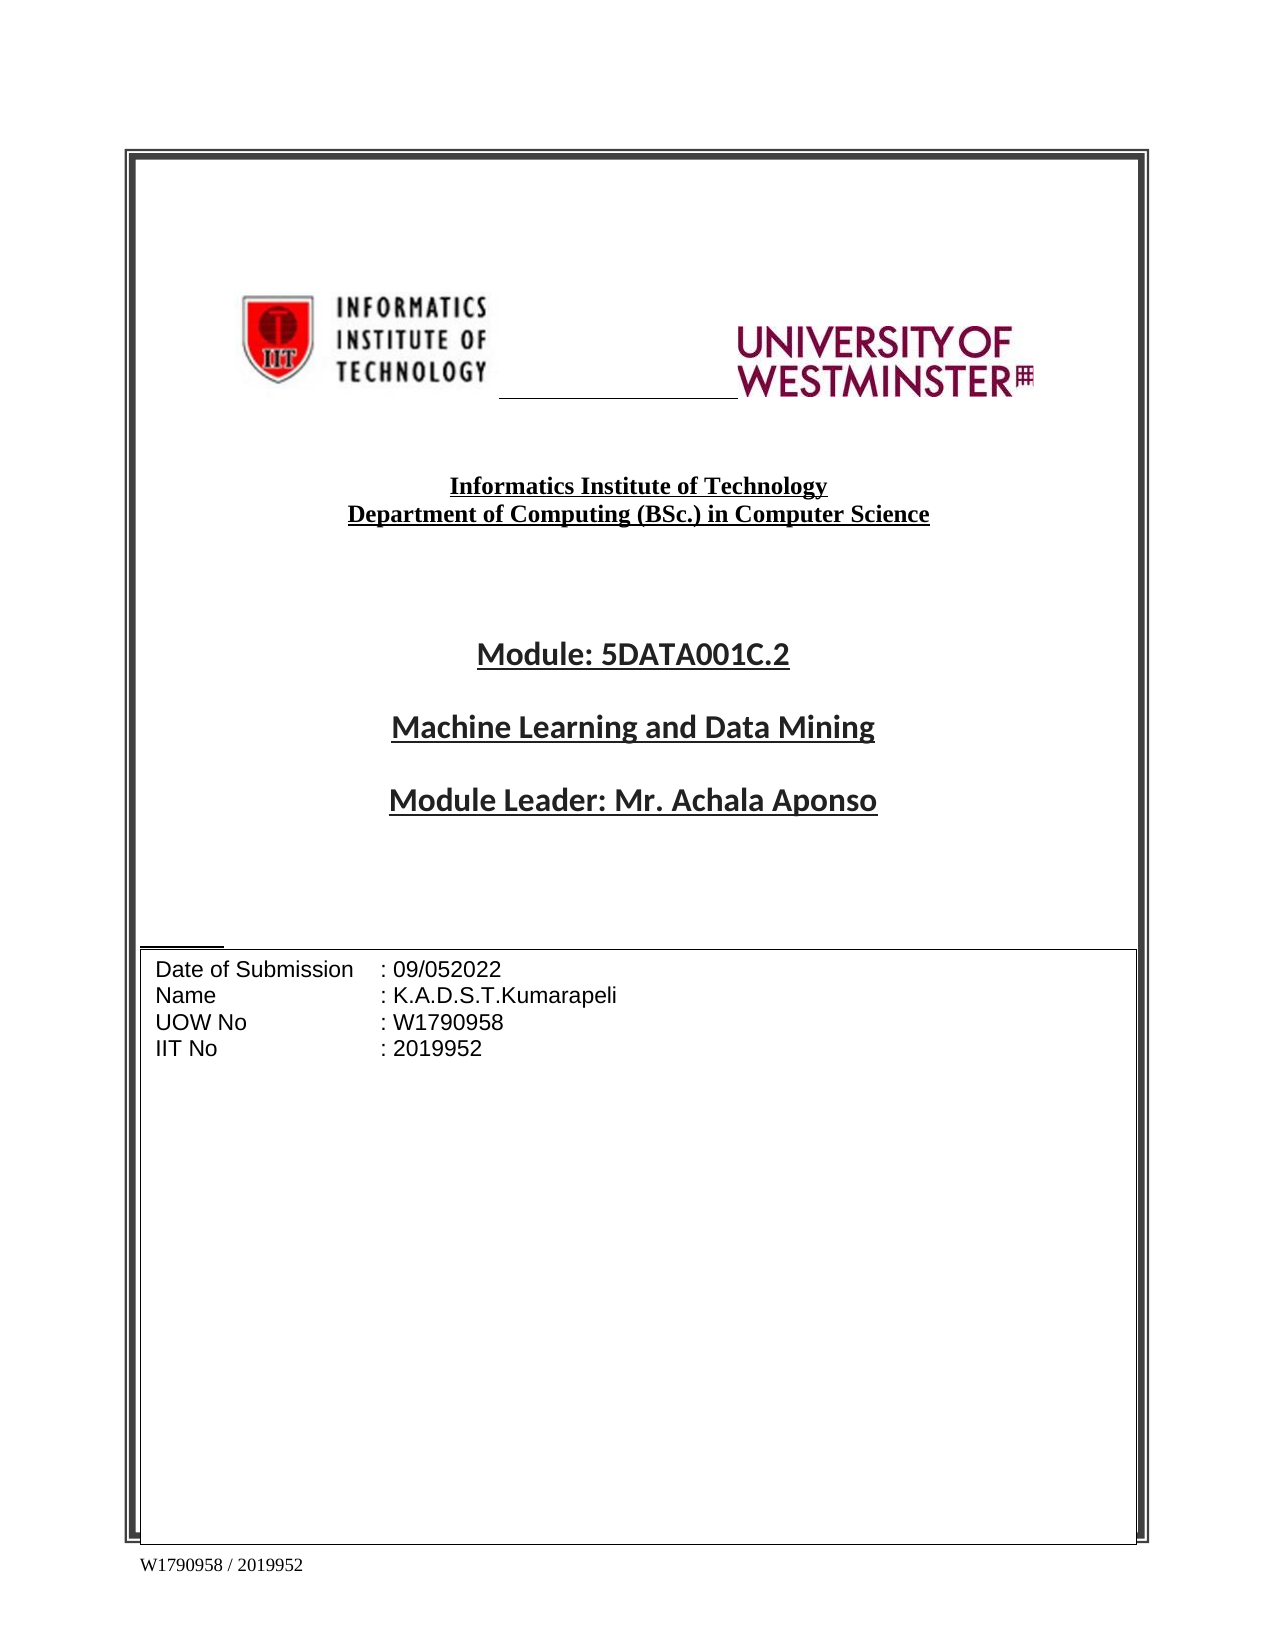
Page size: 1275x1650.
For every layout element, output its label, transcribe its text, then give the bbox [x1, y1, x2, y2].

text Department of Computing (BSc.) in Computer Science [139, 499, 1137, 528]
picture [737, 326, 1034, 397]
text Module Leader: Mr. Achala Aponso [281, 779, 985, 820]
text Machine Learning and Data Mining [281, 706, 985, 747]
picture [234, 291, 499, 397]
text Module: 5DATA001C.2 [281, 633, 985, 673]
text Informatics Institute of Technology [139, 471, 1137, 499]
